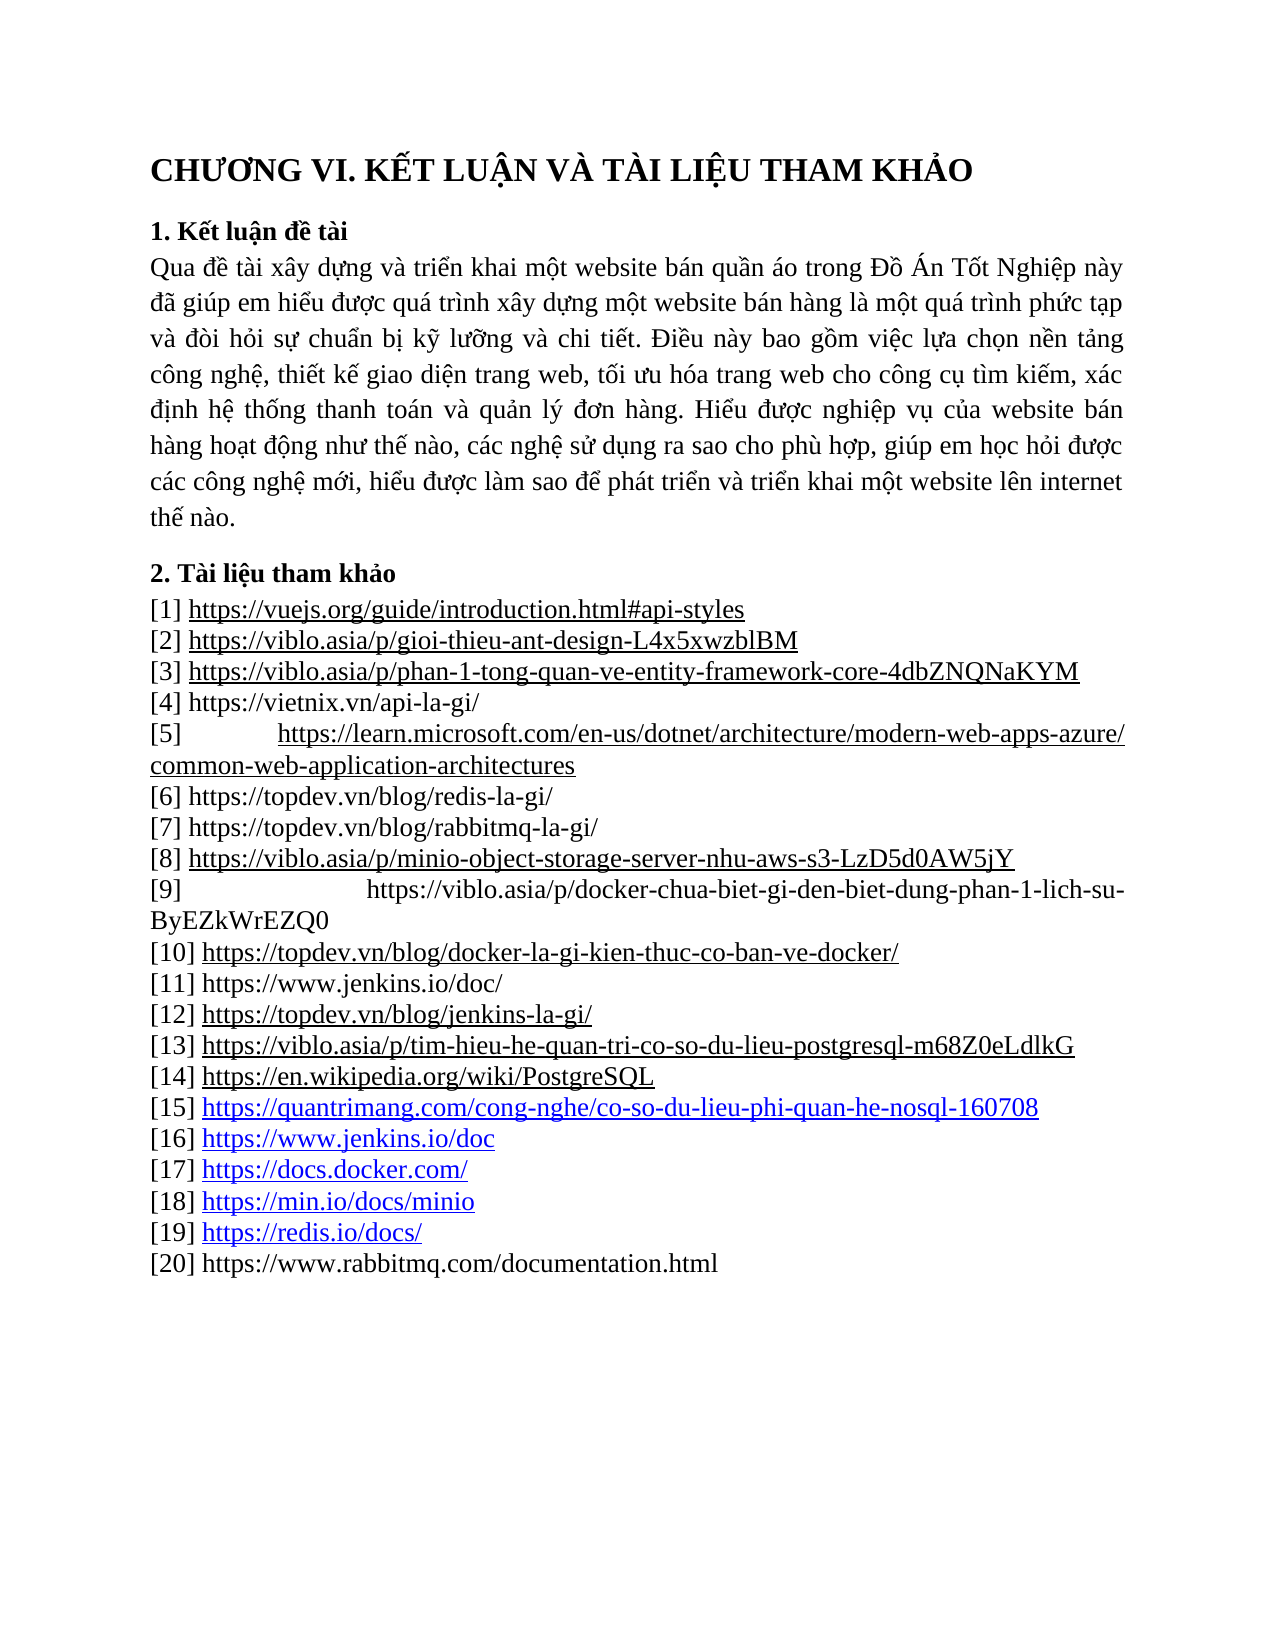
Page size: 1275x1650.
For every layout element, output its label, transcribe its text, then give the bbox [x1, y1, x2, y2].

text [10] https://topdev.vn/blog/docker-la-gi-kien-thuc-co-ban-ve-docker/ [150, 936, 1125, 967]
text [18] https://min.io/docs/minio [150, 1185, 1125, 1216]
text [12] https://topdev.vn/blog/jenkins-la-gi/ [150, 998, 1125, 1029]
text [19] https://redis.io/docs/ [150, 1216, 1125, 1247]
text [15] https://quantrimang.com/cong-nghe/co-so-du-lieu-phi-quan-he-nosql-160708 [150, 1091, 1125, 1122]
subtitle 1. Kết luận đề tài [150, 215, 1125, 246]
text [4] https://vietnix.vn/api-la-gi/ [150, 686, 1125, 718]
text [16] https://www.jenkins.io/doc [150, 1122, 1125, 1154]
text [7] https://topdev.vn/blog/rabbitmq-la-gi/ [150, 811, 1125, 842]
text [6] https://topdev.vn/blog/redis-la-gi/ [150, 780, 1125, 811]
text [17] https://docs.docker.com/ [150, 1154, 1125, 1185]
text [9] https://viblo.asia/p/docker-chua-biet-gi-den-biet-dung-phan-1-lich-su-ByEZkWrEZQ0 [150, 873, 1125, 936]
text [5] https://learn.microsoft.com/en-us/dotnet/architecture/modern-web-apps-azure/common-web-application-architectures [150, 718, 1125, 780]
text [2] https://viblo.asia/p/gioi-thieu-ant-design-L4x5xwzblBM [150, 624, 1125, 655]
text [11] https://www.jenkins.io/doc/ [150, 967, 1125, 998]
text Qua đề tài xây dựng và triển khai một website bán quần áo trong Đồ Án Tốt Nghiệp này đã giúp em hiểu được quá trình xây dựng một website bán hàng là một quá trình phức tạp và đòi hỏi sự chuẩn bị kỹ lưỡng và chi tiết. Điều này bao gồm việc lựa chọn nền tảng công nghệ, thiết kế giao diện trang web, tối ưu hóa trang web cho công cụ tìm kiếm, xác định hệ thống thanh toán và quản lý đơn hàng. Hiểu được nghiệp vụ của website bán hàng hoạt động như thế nào, các nghệ sử dụng ra sao cho phù hợp, giúp em học hỏi được các công nghệ mới, hiểu được làm sao để phát triển và triển khai một website lên internet thế nào. [150, 251, 1125, 532]
subtitle CHƯƠNG VI. KẾT LUẬN VÀ TÀI LIỆU THAM KHẢO [150, 150, 1125, 188]
text [20] https://www.rabbitmq.com/documentation.html [150, 1247, 1125, 1278]
subtitle 2. Tài liệu tham khảo [150, 557, 1125, 588]
text [8] https://viblo.asia/p/minio-object-storage-server-nhu-aws-s3-LzD5d0AW5jY [150, 842, 1125, 873]
text [14] https://en.wikipedia.org/wiki/PostgreSQL [150, 1060, 1125, 1091]
text [13] https://viblo.asia/p/tim-hieu-he-quan-tri-co-so-du-lieu-postgresql-m68Z0eLdlkG [150, 1029, 1125, 1060]
text [3] https://viblo.asia/p/phan-1-tong-quan-ve-entity-framework-core-4dbZNQNaKYM [150, 655, 1125, 686]
text [1] https://vuejs.org/guide/introduction.html#api-styles [150, 593, 1125, 624]
